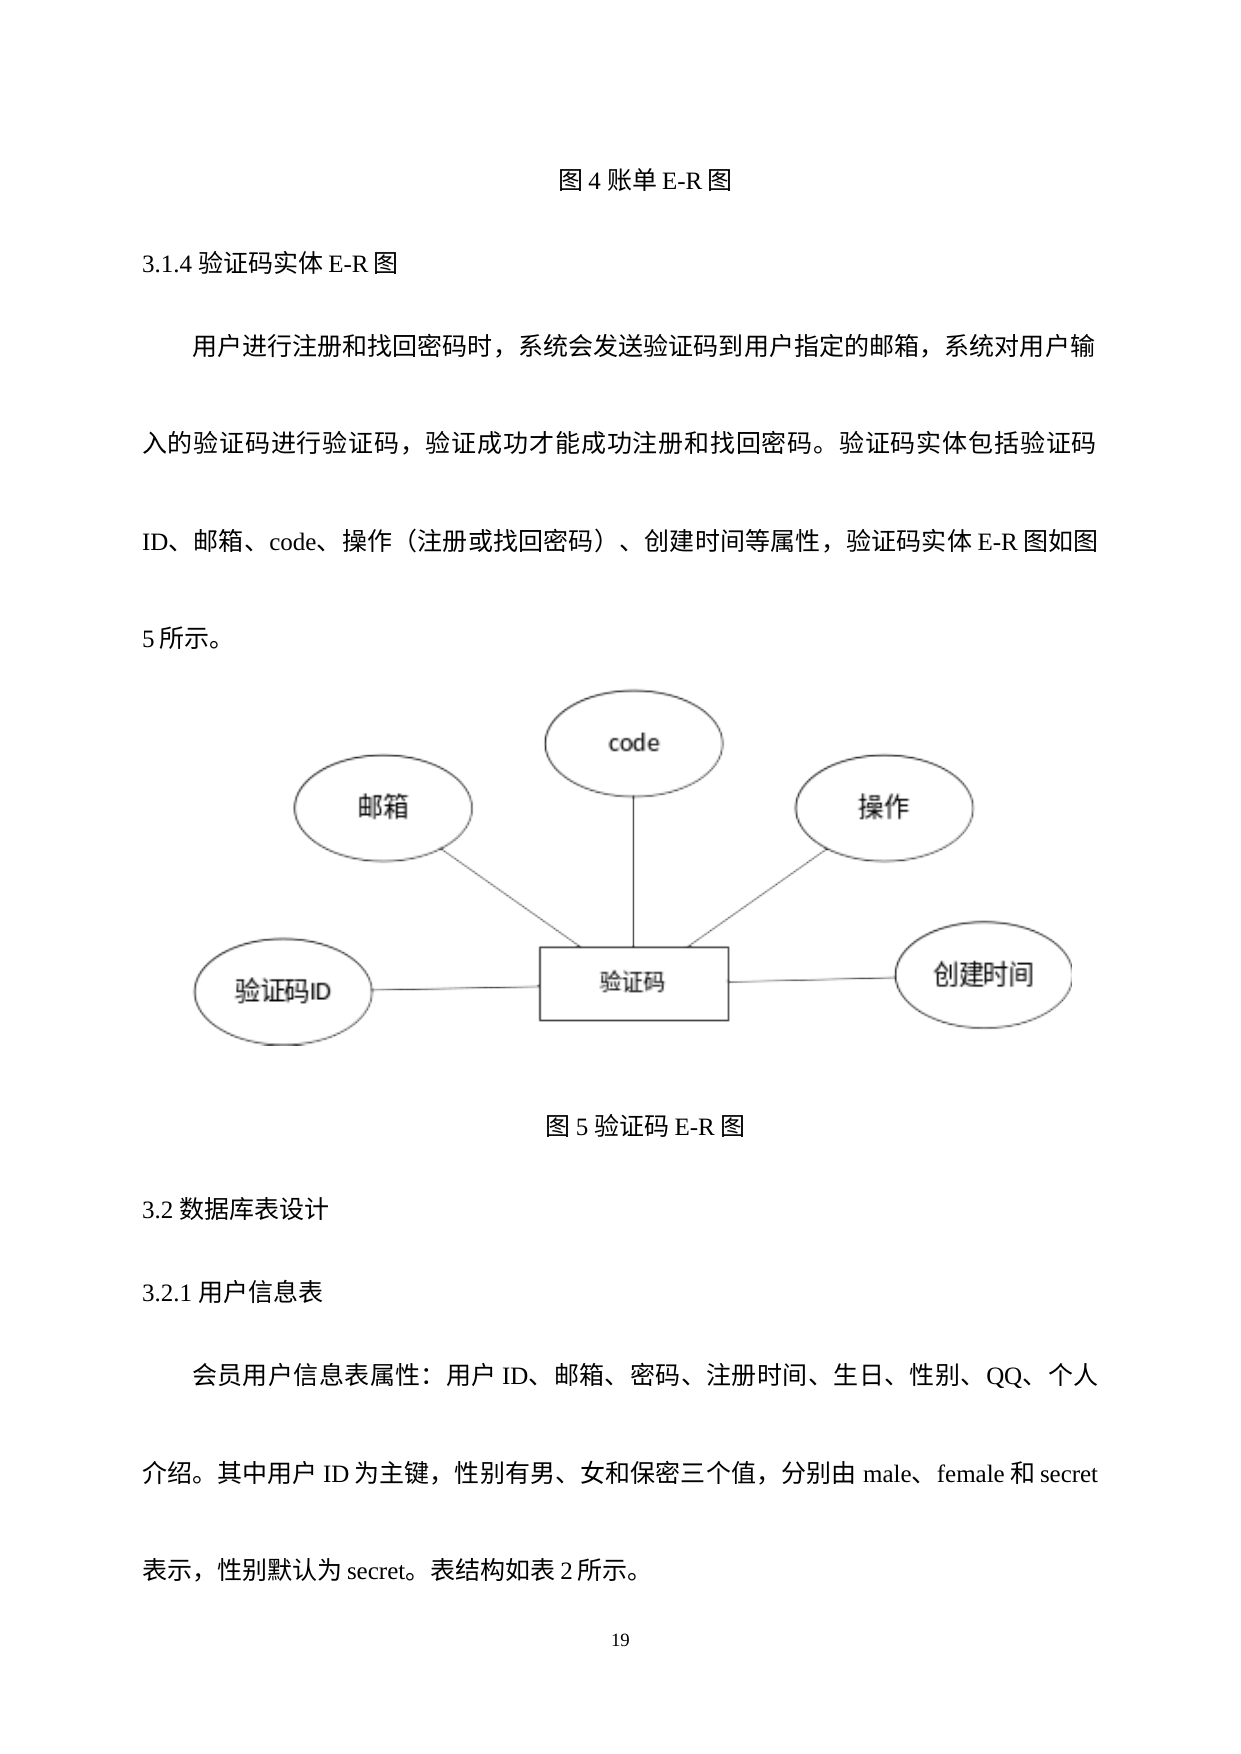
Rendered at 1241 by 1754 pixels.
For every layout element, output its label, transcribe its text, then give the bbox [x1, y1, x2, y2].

text 用户信息表 [142, 1258, 1098, 1323]
text 会员用户信息表属性：用户ID、邮箱、密码、注册时间、生日、性别、QQ、个人介绍。其中用户ID为主键，性别有男、女和保密三个值，分别由male、female和secret表示，性别默认为secret。表结构如表2所示。 [142, 1341, 1098, 1601]
text 验证码实体E-R图 [142, 229, 1098, 294]
text 用户进行注册和找回密码时，系统会发送验证码到用户指定的邮箱，系统对用户输入的验证码进行验证码，验证成功才能成功注册和找回密码。验证码实体包括验证码ID、邮箱、code、操作（注册或找回密码）、创建时间等属性，验证码实体E-R图如图5所示。 [142, 312, 1098, 669]
text 图5 验证码E-R图 [142, 1092, 1098, 1157]
subtitle 数据库表设计 [142, 1175, 1098, 1240]
text 图4 账单E-R图 [142, 146, 1098, 211]
